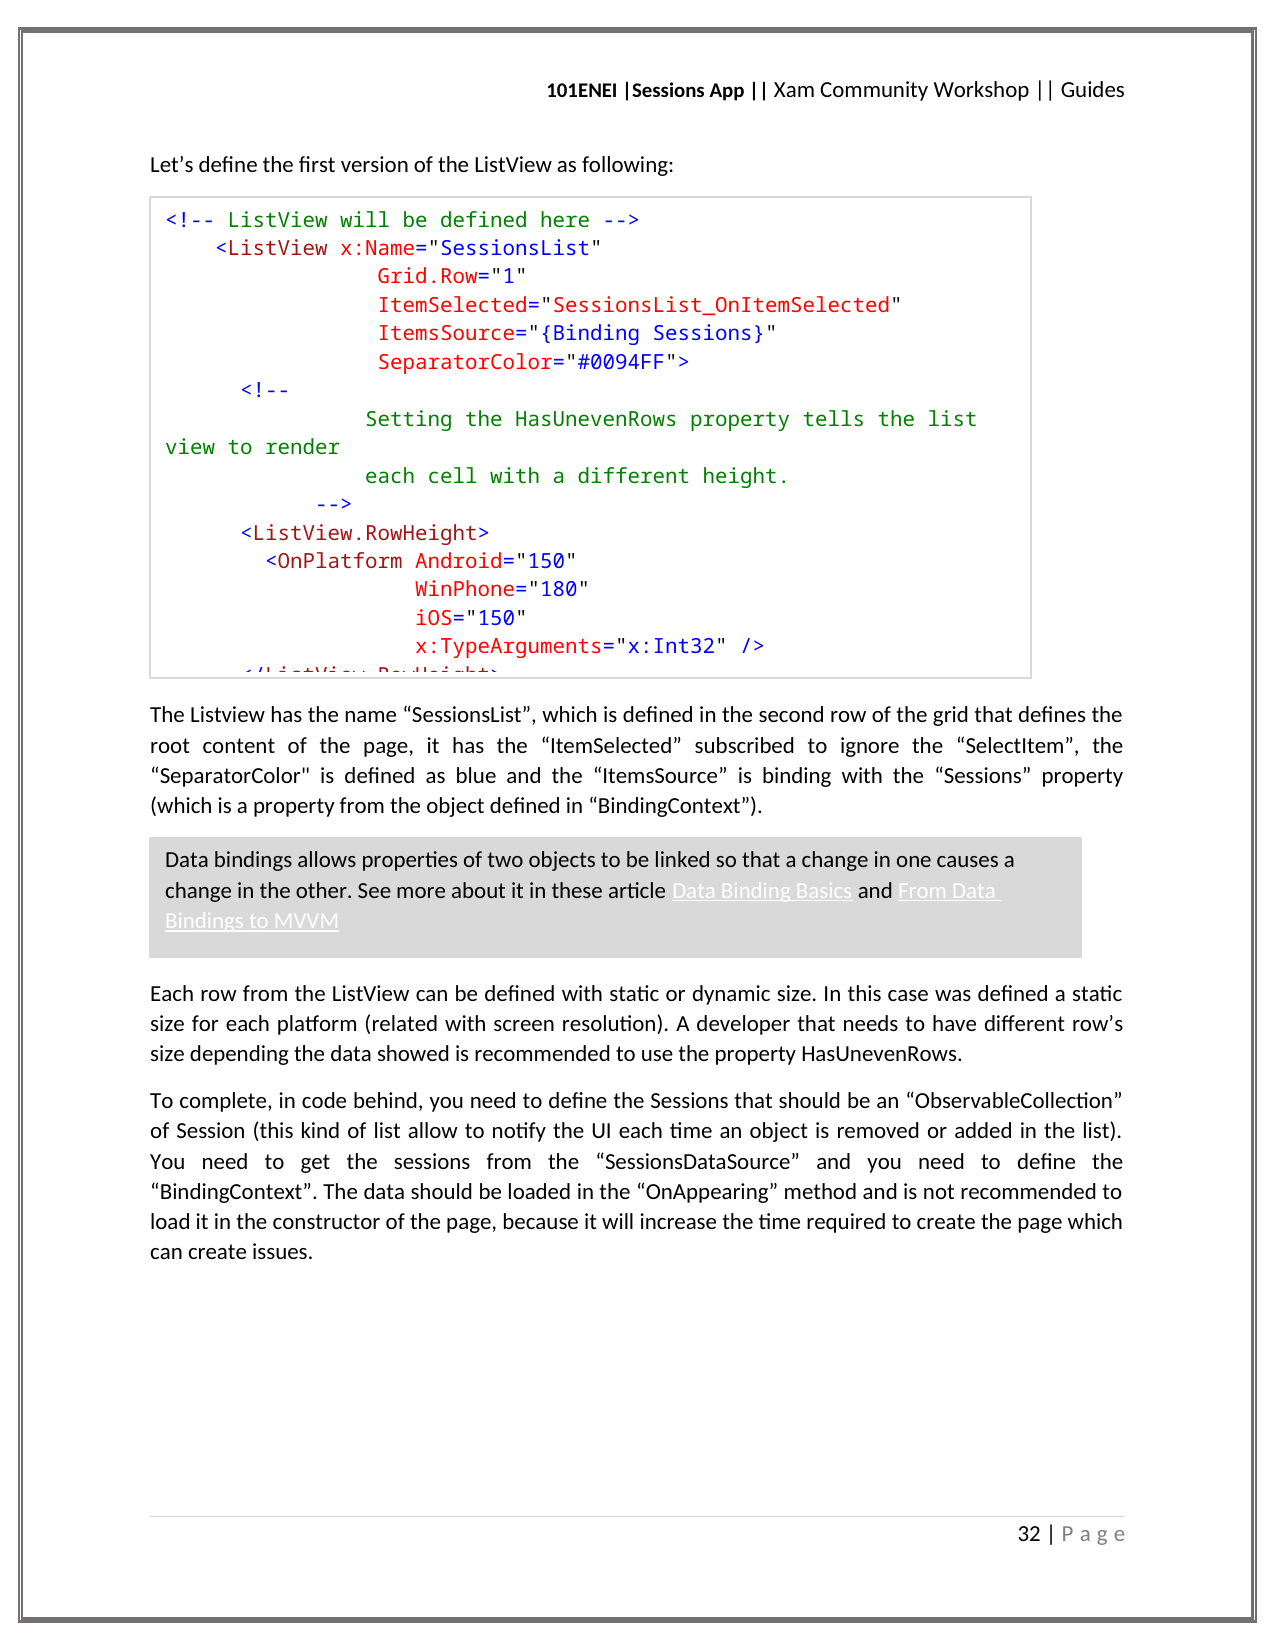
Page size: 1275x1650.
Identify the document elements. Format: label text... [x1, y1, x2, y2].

text Let’s define the first version of the ListView as following: [150, 150, 1125, 178]
text Each row from the ListView can be defined with static or dynamic size. In this case was defined a static size for each platform (related with screen resolution). A developer that needs to have different row’s size depending the data showed is recommended to use the property HasUnevenRows. [150, 979, 1125, 1067]
text To complete, in code behind, you need to define the Sessions that should be an “ObservableCollection” of Session (this kind of list allow to notify the UI each time an object is removed or added in the list). You need to get the sessions from the “SessionsDataSource” and you need to define the “BindingContext”. The data should be loaded in the “OnAppearing” method and is not recommended to load it in the constructor of the page, because it will increase the time required to create the page which can create issues. [150, 1086, 1125, 1265]
text The Listview has the name “SessionsList”, which is defined in the second row of the grid that defines the root content of the page, it has the “ItemSelected” subscribed to ignore the “SelectItem”, the “SeparatorColor" is defined as blue and the “ItemsSource” is binding with the “Sessions” property (which is a property from the object defined in “BindingContext”). [150, 701, 1125, 819]
